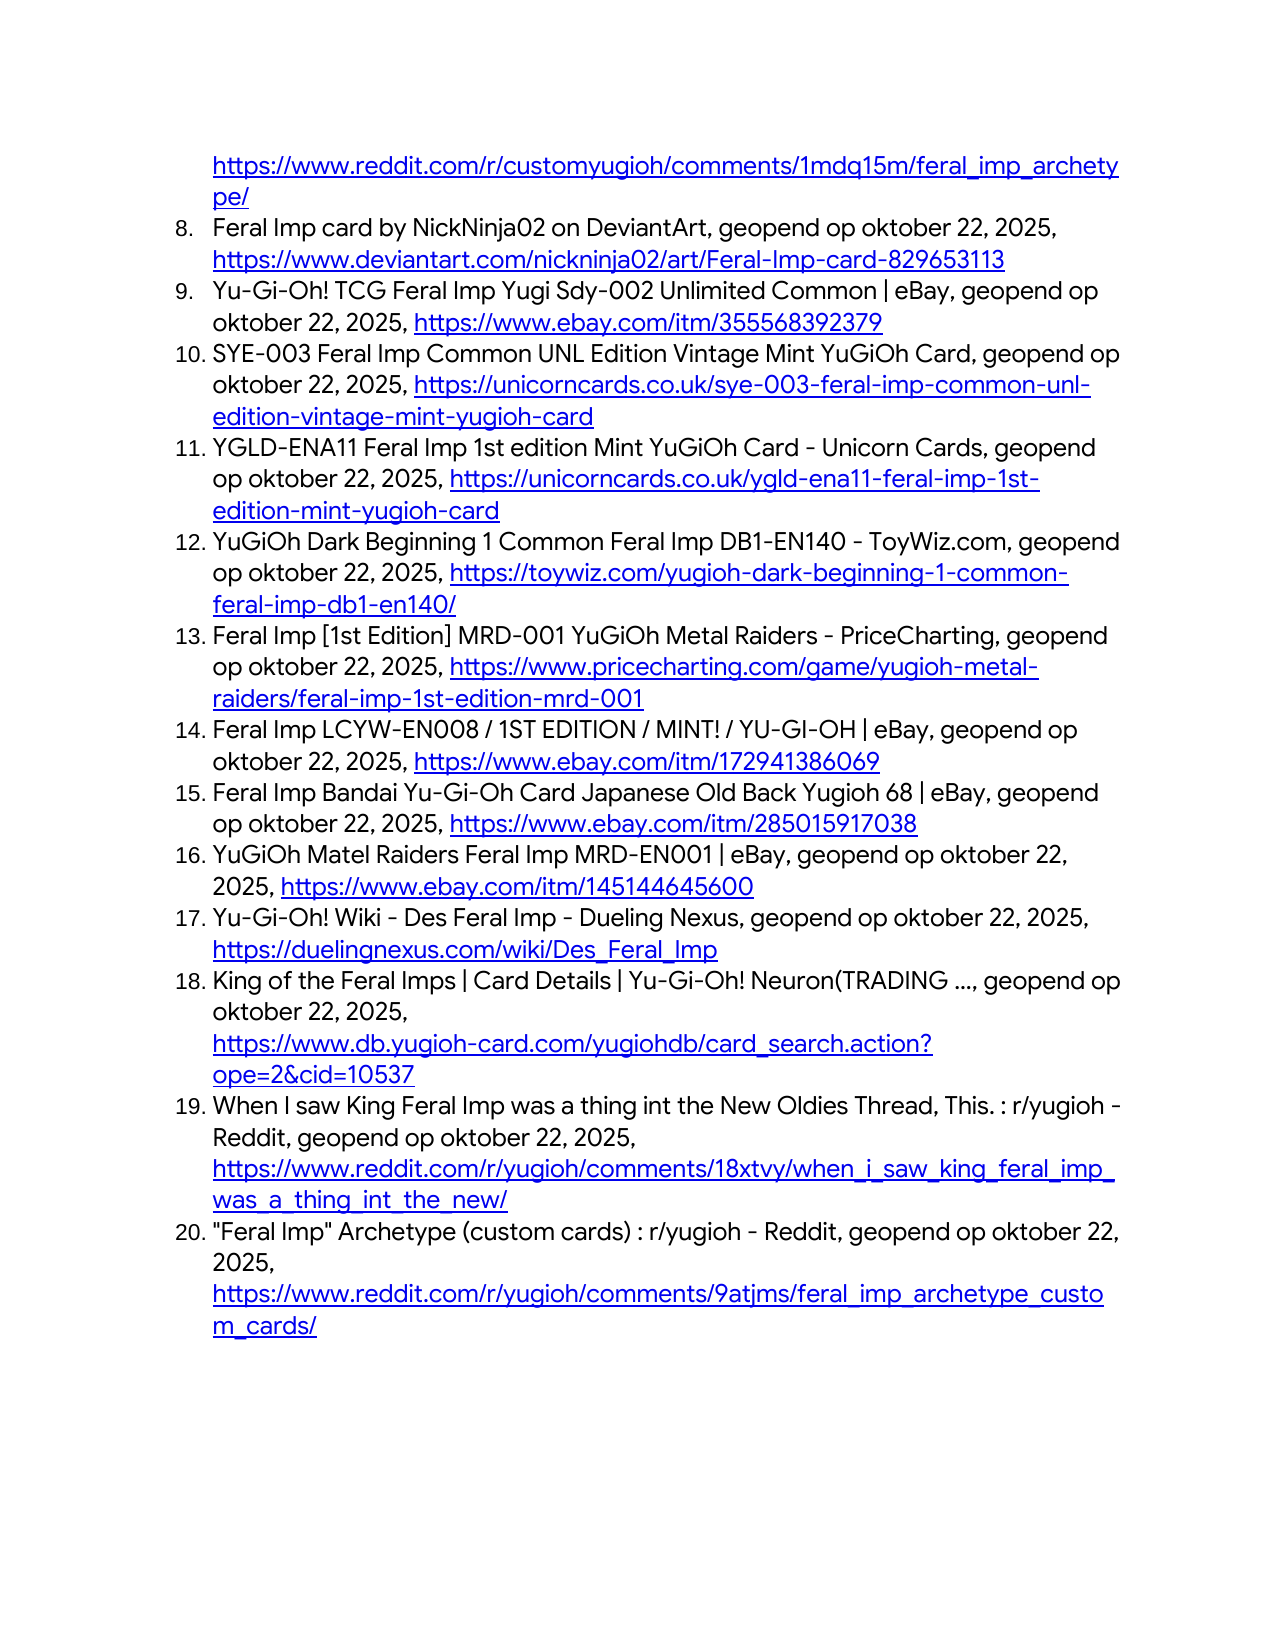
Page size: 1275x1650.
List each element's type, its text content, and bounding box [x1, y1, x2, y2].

list Feral Imp [1st Edition] MRD-001 YuGiOh Metal Raiders - PriceCharting, geopend op oktober 22, 2025, https://www.pricecharting.com/game/yugioh-metal-raiders/feral-imp-1st-edition-mrd-001 [175, 620, 1125, 714]
list Feral Imp Bandai Yu-Gi-Oh Card Japanese Old Back Yugioh 68 | eBay, geopend op oktober 22, 2025, https://www.ebay.com/itm/285015917038 [175, 777, 1125, 840]
list YuGiOh Matel Raiders Feral Imp MRD-EN001 | eBay, geopend op oktober 22, 2025, https://www.ebay.com/itm/145144645600 [175, 840, 1125, 902]
list Feral Imp card by NickNinja02 on DeviantArt, geopend op oktober 22, 2025, https://www.deviantart.com/nickninja02/art/Feral-Imp-card-829653113 [175, 213, 1125, 275]
list Yu-Gi-Oh! Wiki - Des Feral Imp - Dueling Nexus, geopend op oktober 22, 2025, https://duelingnexus.com/wiki/Des_Feral_Imp [175, 902, 1125, 965]
list YGLD-ENA11 Feral Imp 1st edition Mint YuGiOh Card - Unicorn Cards, geopend op oktober 22, 2025, https://unicorncards.co.uk/ygld-ena11-feral-imp-1st-edition-mint-yugioh-card [175, 432, 1125, 526]
list "Feral Imp" Archetype (custom cards) : r/yugioh - Reddit, geopend op oktober 22, 2025, https://www.reddit.com/r/yugioh/comments/9atjms/feral_imp_archetype_custom_cards/ [175, 1216, 1125, 1341]
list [175, 150, 1125, 213]
list Feral Imp LCYW-EN008 / 1ST EDITION / MINT! / YU-GI-OH | eBay, geopend op oktober 22, 2025, https://www.ebay.com/itm/172941386069 [175, 714, 1125, 777]
list When I saw King Feral Imp was a thing int the New Oldies Thread, This. : r/yugioh - Reddit, geopend op oktober 22, 2025, https://www.reddit.com/r/yugioh/comments/18xtvy/when_i_saw_king_feral_imp_was_a_thing_int_the_new/ [175, 1091, 1125, 1216]
list SYE-003 Feral Imp Common UNL Edition Vintage Mint YuGiOh Card, geopend op oktober 22, 2025, https://unicorncards.co.uk/sye-003-feral-imp-common-unl-edition-vintage-mint-yugioh-card [175, 338, 1125, 432]
list Yu-Gi-Oh! TCG Feral Imp Yugi Sdy-002 Unlimited Common | eBay, geopend op oktober 22, 2025, https://www.ebay.com/itm/355568392379 [175, 275, 1125, 338]
list King of the Feral Imps | Card Details | Yu-Gi-Oh! Neuron(TRADING ..., geopend op oktober 22, 2025, https://www.db.yugioh-card.com/yugiohdb/card_search.action?ope=2&cid=10537 [175, 965, 1125, 1091]
list YuGiOh Dark Beginning 1 Common Feral Imp DB1-EN140 - ToyWiz.com, geopend op oktober 22, 2025, https://toywiz.com/yugioh-dark-beginning-1-common-feral-imp-db1-en140/ [175, 526, 1125, 620]
